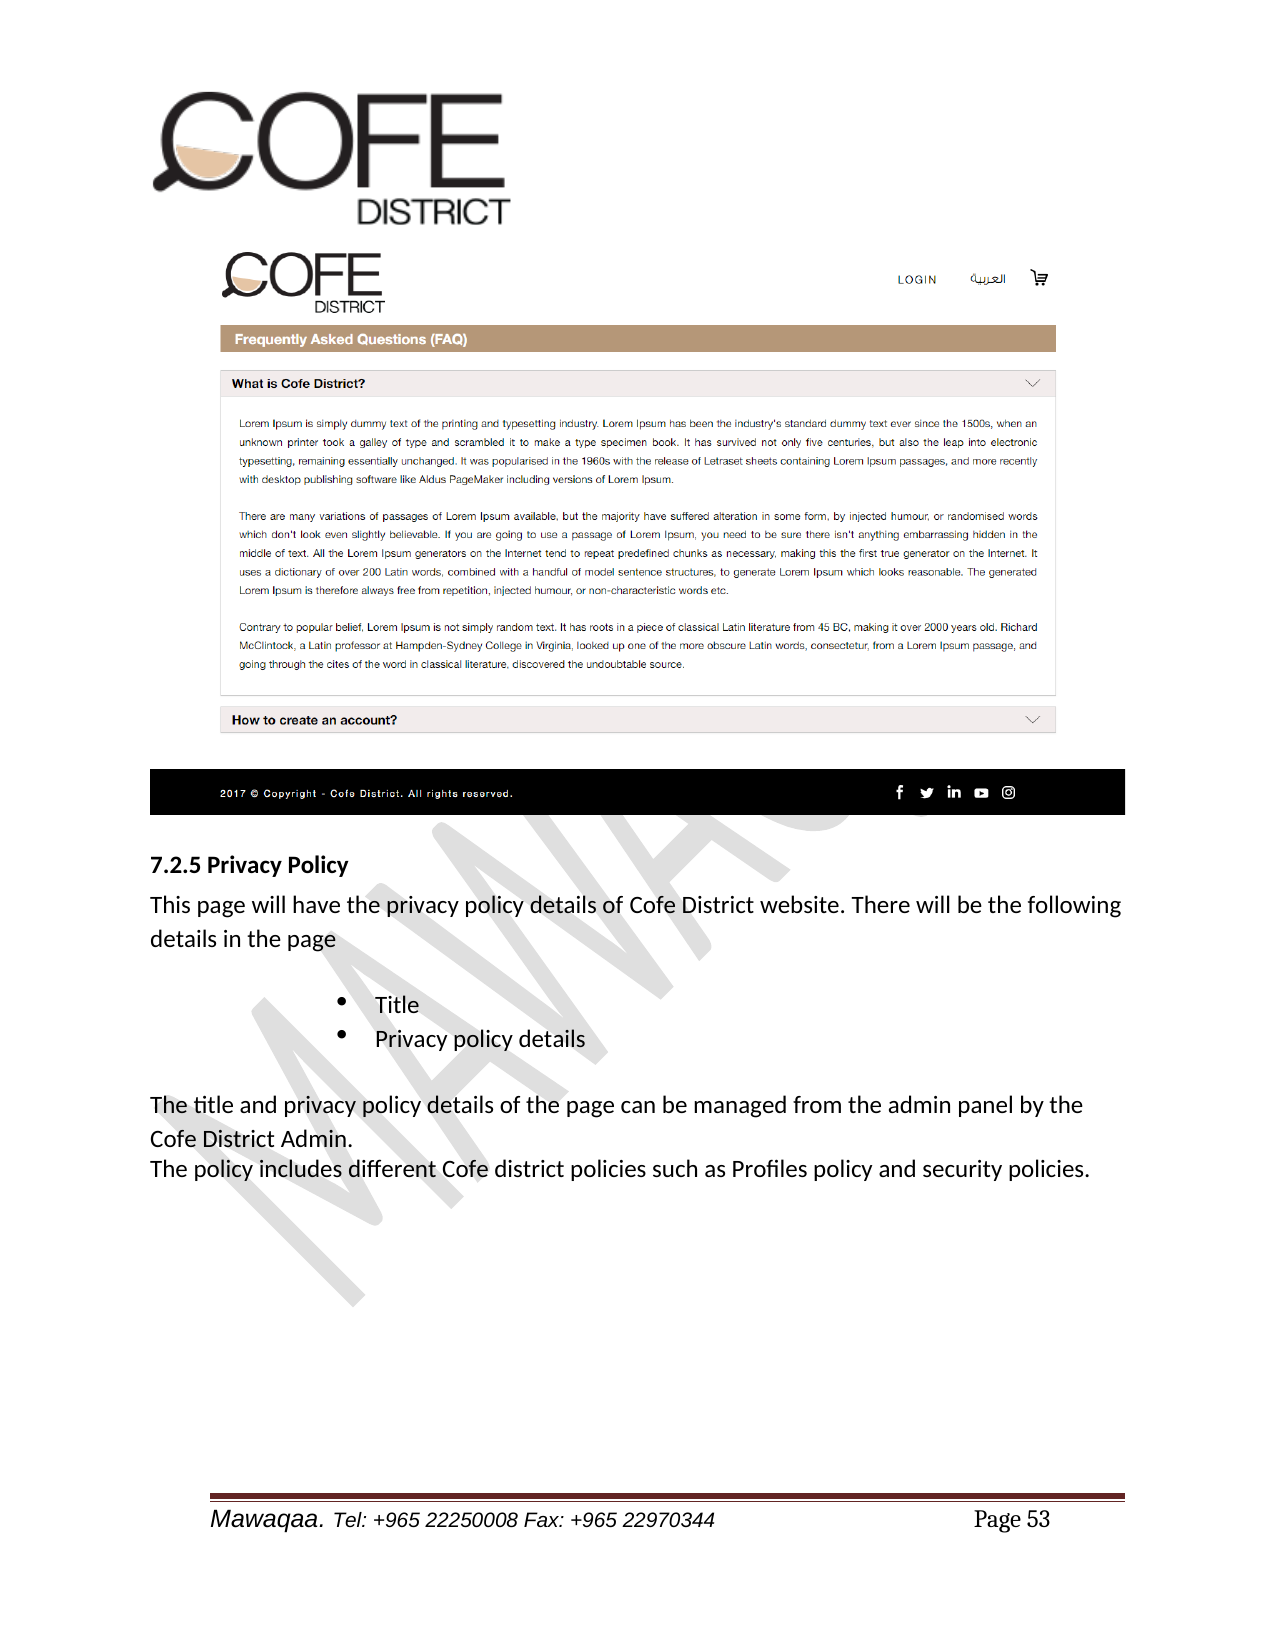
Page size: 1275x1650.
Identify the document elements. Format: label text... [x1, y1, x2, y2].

list Title [337, 987, 1125, 1020]
list 7.2.5 Privacy Policy [150, 849, 1125, 880]
list Privacy policy details [337, 1020, 1125, 1053]
picture [150, 81, 522, 233]
list The policy includes different Cofe district policies such as Profiles policy and security policies. [150, 1153, 1125, 1184]
text The title and privacy policy details of the page can be managed from the admin panel by the Cofe District Admin. [150, 1087, 1125, 1153]
picture [150, 239, 1125, 815]
text This page will have the privacy policy details of Cofe District website. There will be the following details in the page [150, 887, 1125, 953]
